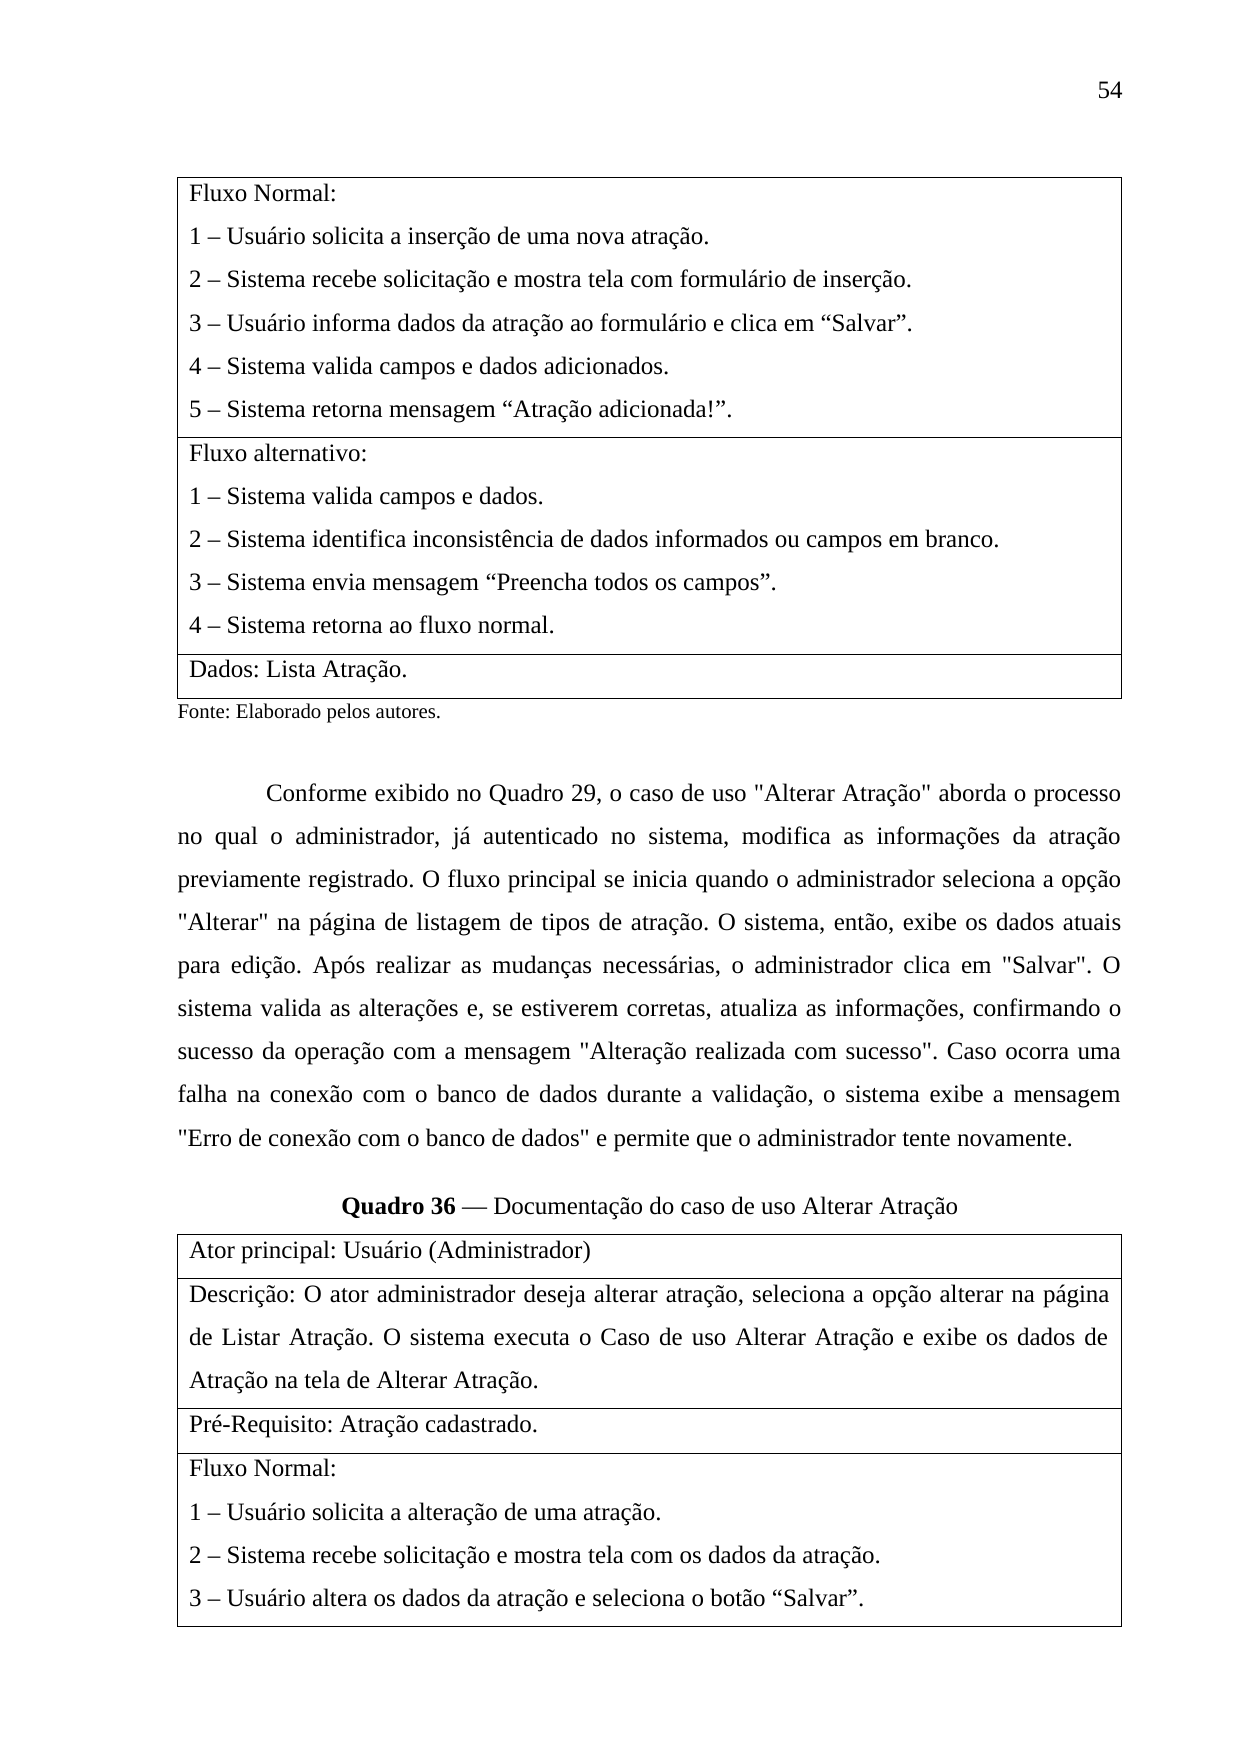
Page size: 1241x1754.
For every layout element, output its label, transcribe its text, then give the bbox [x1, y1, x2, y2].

table_cell Descrição: O ator administrador deseja alterar atração, seleciona a opção alterar na página de Listar Atração. O sistema executa o Caso de uso Alterar Atração e exibe os dados de Atração na tela de Alterar Atração. [178, 1279, 1121, 1408]
text Quadro 36 — Documentação do caso de uso Alterar Atração [177, 1191, 1122, 1219]
text Conforme exibido no Quadro 29, o caso de uso "Alterar Atração" aborda o processo no qual o administrador, já autenticado no sistema, modifica as informações da atração previamente registrado. O fluxo principal se inicia quando o administrador seleciona a opção "Alterar" na página de listagem de tipos de atração. O sistema, então, exibe os dados atuais para edição. Após realizar as mudanças necessárias, o administrador clica em "Salvar". O sistema valida as alterações e, se estiverem corretas, atualiza as informações, confirmando o sucesso da operação com a mensagem "Alteração realizada com sucesso". Caso ocorra uma falha na conexão com o banco de dados durante a validação, o sistema exibe a mensagem "Erro de conexão com o banco de dados" e permite que o administrador tente novamente. [177, 778, 1122, 1151]
table_header Ator principal: Usuário (Administrador) [178, 1235, 1121, 1278]
table_cell Dados: Lista Atração. [178, 655, 1121, 697]
table_cell Fluxo Normal: 1 – Usuário solicita a inserção de uma nova atração. 2 – Sistema recebe solicitação e mostra tela com formulário de inserção. 3 – Usuário informa dados da atração ao formulário e clica em “Salvar”. 4 – Sistema valida campos e dados adicionados. 5 – Sistema retorna mensagem “Atração adicionada!”. [178, 178, 1121, 437]
text Fonte: Elaborado pelos autores. [177, 699, 1122, 723]
table_cell Pré-Requisito: Atração cadastrado. [178, 1409, 1121, 1452]
table_cell Fluxo alternativo: 1 – Sistema valida campos e dados. 2 – Sistema identifica inconsistência de dados informados ou campos em branco. 3 – Sistema envia mensagem “Preencha todos os campos”. 4 – Sistema retorna ao fluxo normal. [178, 438, 1121, 653]
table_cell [178, 1454, 1121, 1626]
